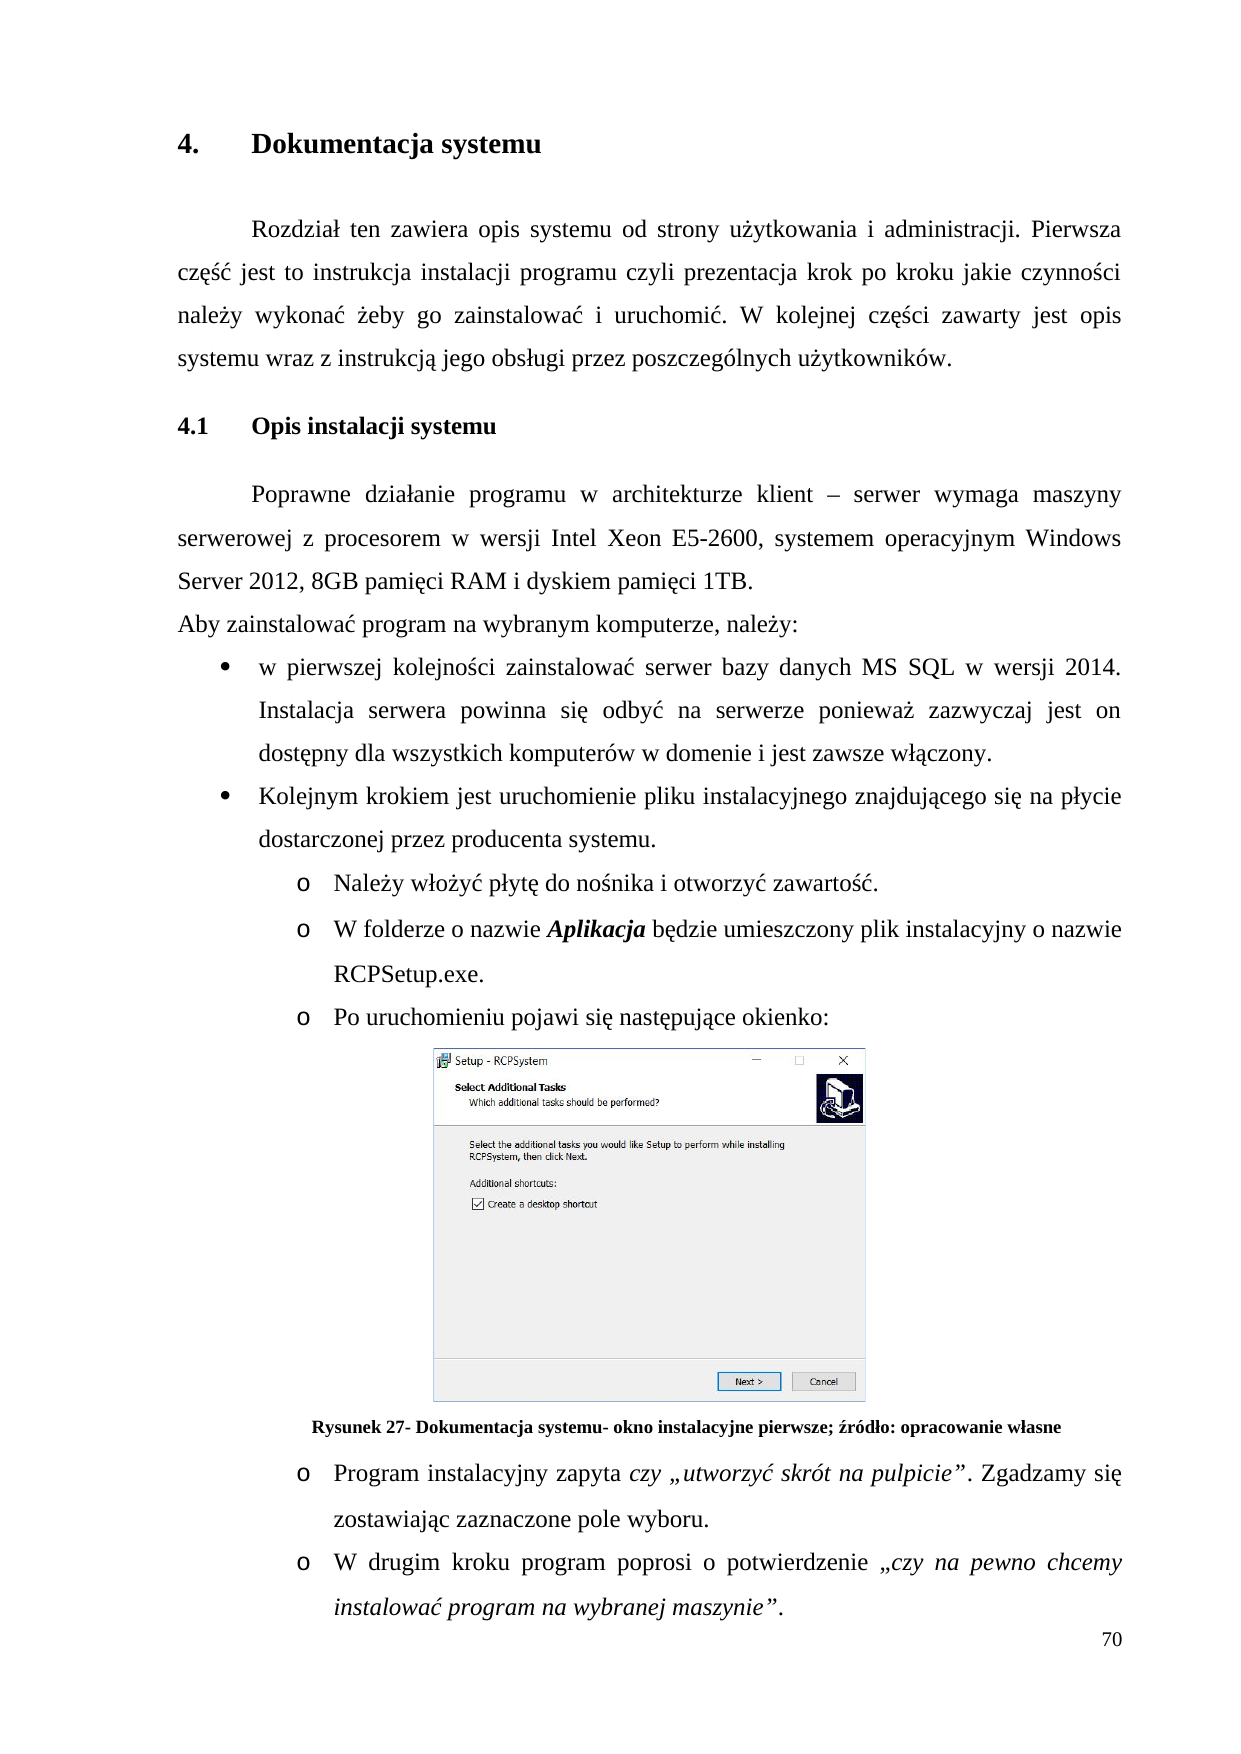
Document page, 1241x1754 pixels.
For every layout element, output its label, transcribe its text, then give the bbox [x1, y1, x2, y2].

picture [433, 1048, 866, 1402]
list w pierwszej kolejności zainstalować serwer bazy danych MS SQL w wersji 2014. Instalacja serwera powinna się odbyć na serwerze ponieważ zazwyczaj jest on dostępny dla wszystkich komputerów w domenie i jest zawsze włączony. [221, 652, 1122, 767]
list Należy włożyć płytę do nośnika i otworzyć zawartość. [296, 868, 1122, 898]
subtitle Dokumentacja systemu [177, 126, 1122, 160]
text Rysunek 27- Dokumentacja systemu- okno instalacyjne pierwsze; źródło: opracowanie własne [177, 1416, 1122, 1438]
text Aby zainstalować program na wybranym komputerze, należy: [177, 609, 1122, 638]
text Rozdział ten zawiera opis systemu od strony użytkowania i administracji. Pierwsza część jest to instrukcja instalacji programu czyli prezentacja krok po kroku jakie czynności należy wykonać żeby go zainstalować i uruchomić. W kolejnej części zawarty jest opis systemu wraz z instrukcją jego obsługi przez poszczególnych użytkowników. [177, 214, 1122, 372]
list Po uruchomieniu pojawi się następujące okienko: [296, 1002, 1122, 1033]
list W folderze o nazwie Aplikacja będzie umieszczony plik instalacyjny o nazwie RCPSetup.exe. [296, 914, 1122, 988]
subtitle Opis instalacji systemu [177, 411, 1122, 440]
list Program instalacyjny zapyta czy „utworzyć skrót na pulpicie”. Zgadzamy się zostawiając zaznaczone pole wyboru. [296, 1458, 1122, 1532]
list Kolejnym krokiem jest uruchomienie pliku instalacyjnego znajdującego się na płycie dostarczonej przez producenta systemu. [221, 781, 1122, 853]
text Poprawne działanie programu w architekturze klient – serwer wymaga maszyny serwerowej z procesorem w wersji Intel Xeon E5-2600, systemem operacyjnym Windows Server 2012, 8GB pamięci RAM i dyskiem pamięci 1TB. [177, 479, 1122, 594]
list W drugim kroku program poprosi o potwierdzenie „czy na pewno chcemy instalować program na wybranej maszynie”. [296, 1547, 1122, 1621]
